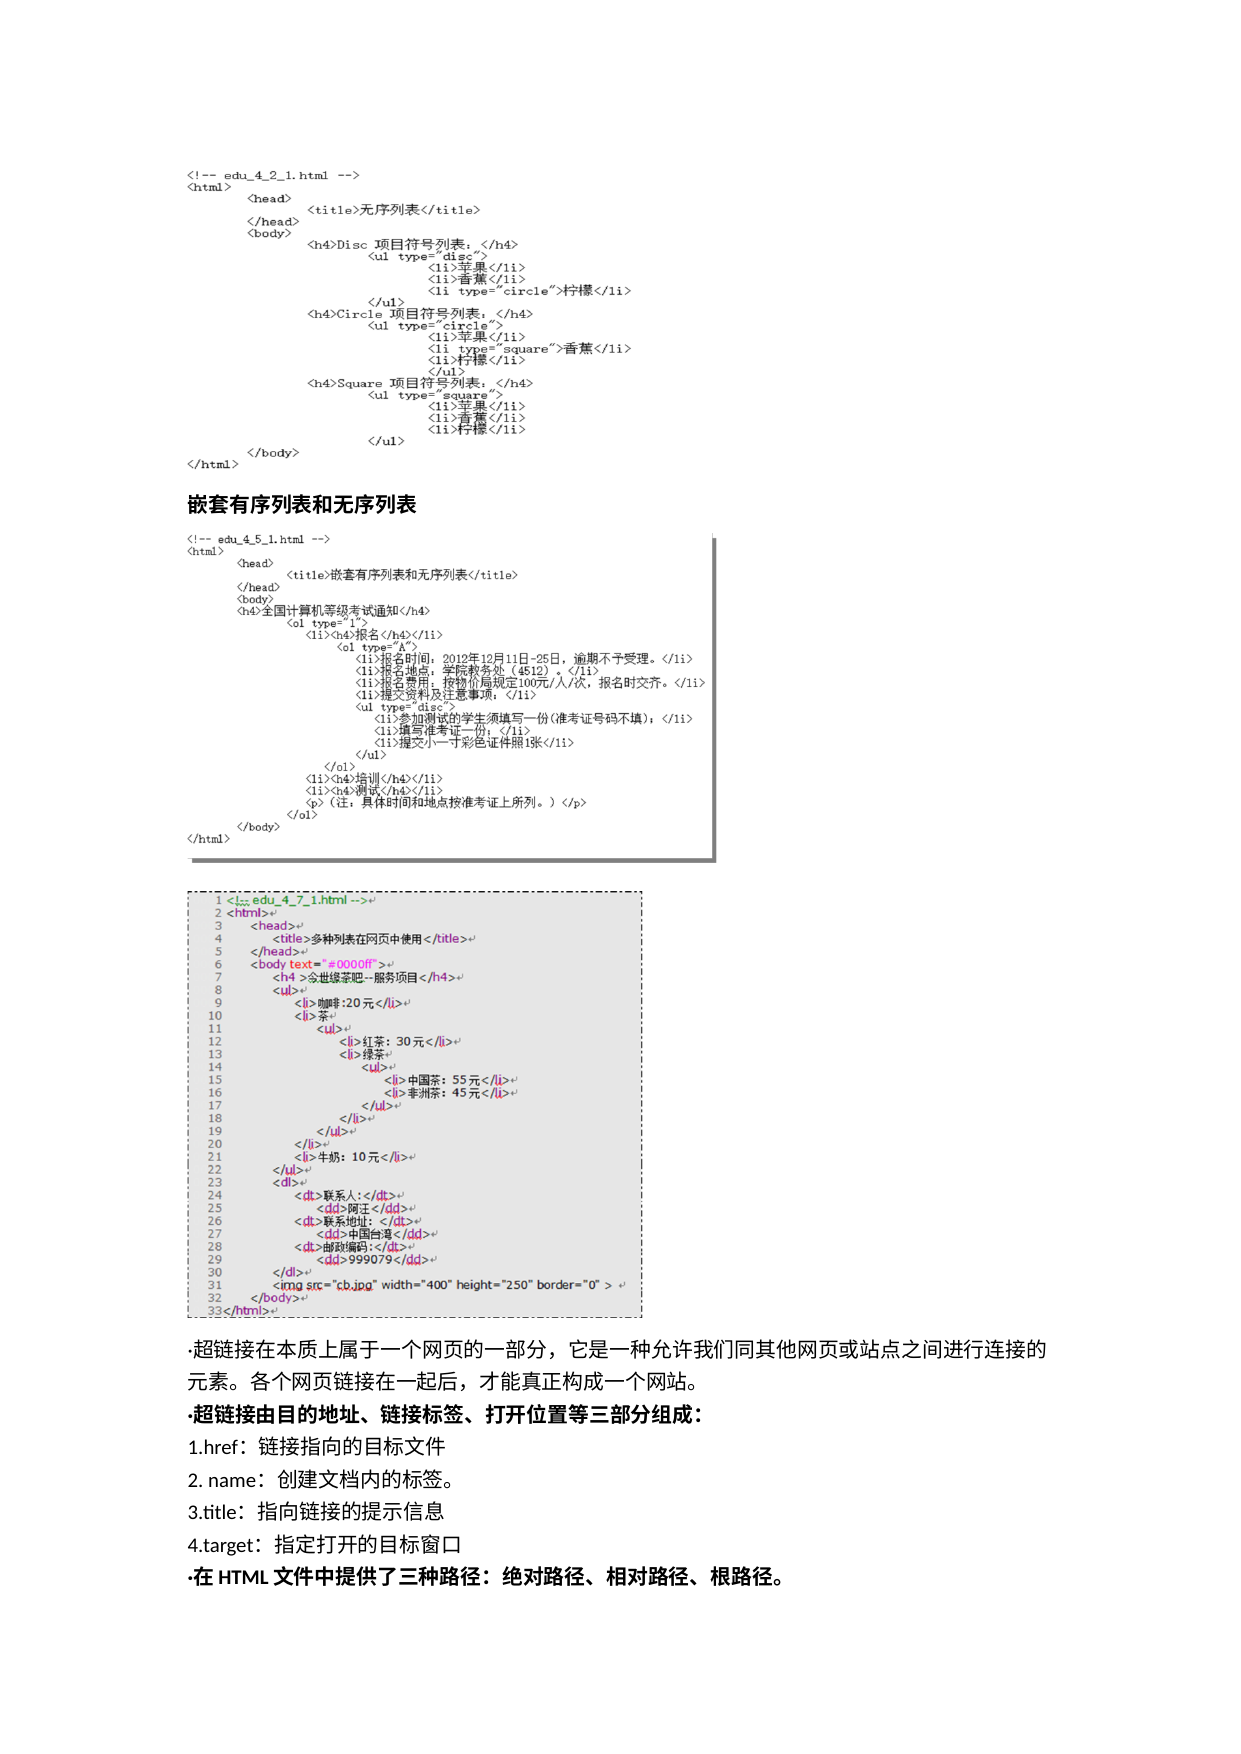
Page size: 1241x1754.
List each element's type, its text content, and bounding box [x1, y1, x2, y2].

text ·超链接由目的地址、链接标签、打开位置等三部分组成： [187, 1397, 1053, 1429]
picture [187, 891, 643, 1318]
text 1.href：链接指向的目标文件 [187, 1429, 1053, 1462]
picture [187, 533, 717, 863]
picture [187, 169, 665, 480]
text 2. name：创建文档内的标签。 [187, 1462, 1053, 1494]
text ·超链接在本质上属于一个网页的一部分，它是一种允许我们同其他网页或站点之间进行连接的元素。各个网页链接在一起后，才能真正构成一个网站。 [187, 1332, 1053, 1397]
text ·在HTML文件中提供了三种路径：绝对路径、相对路径、根路径。 [187, 1559, 1053, 1592]
text 嵌套有序列表和无序列表 [187, 487, 1053, 519]
text 3.title：指向链接的提示信息 [187, 1494, 1053, 1527]
text 4.target：指定打开的目标窗口 [187, 1527, 1053, 1559]
